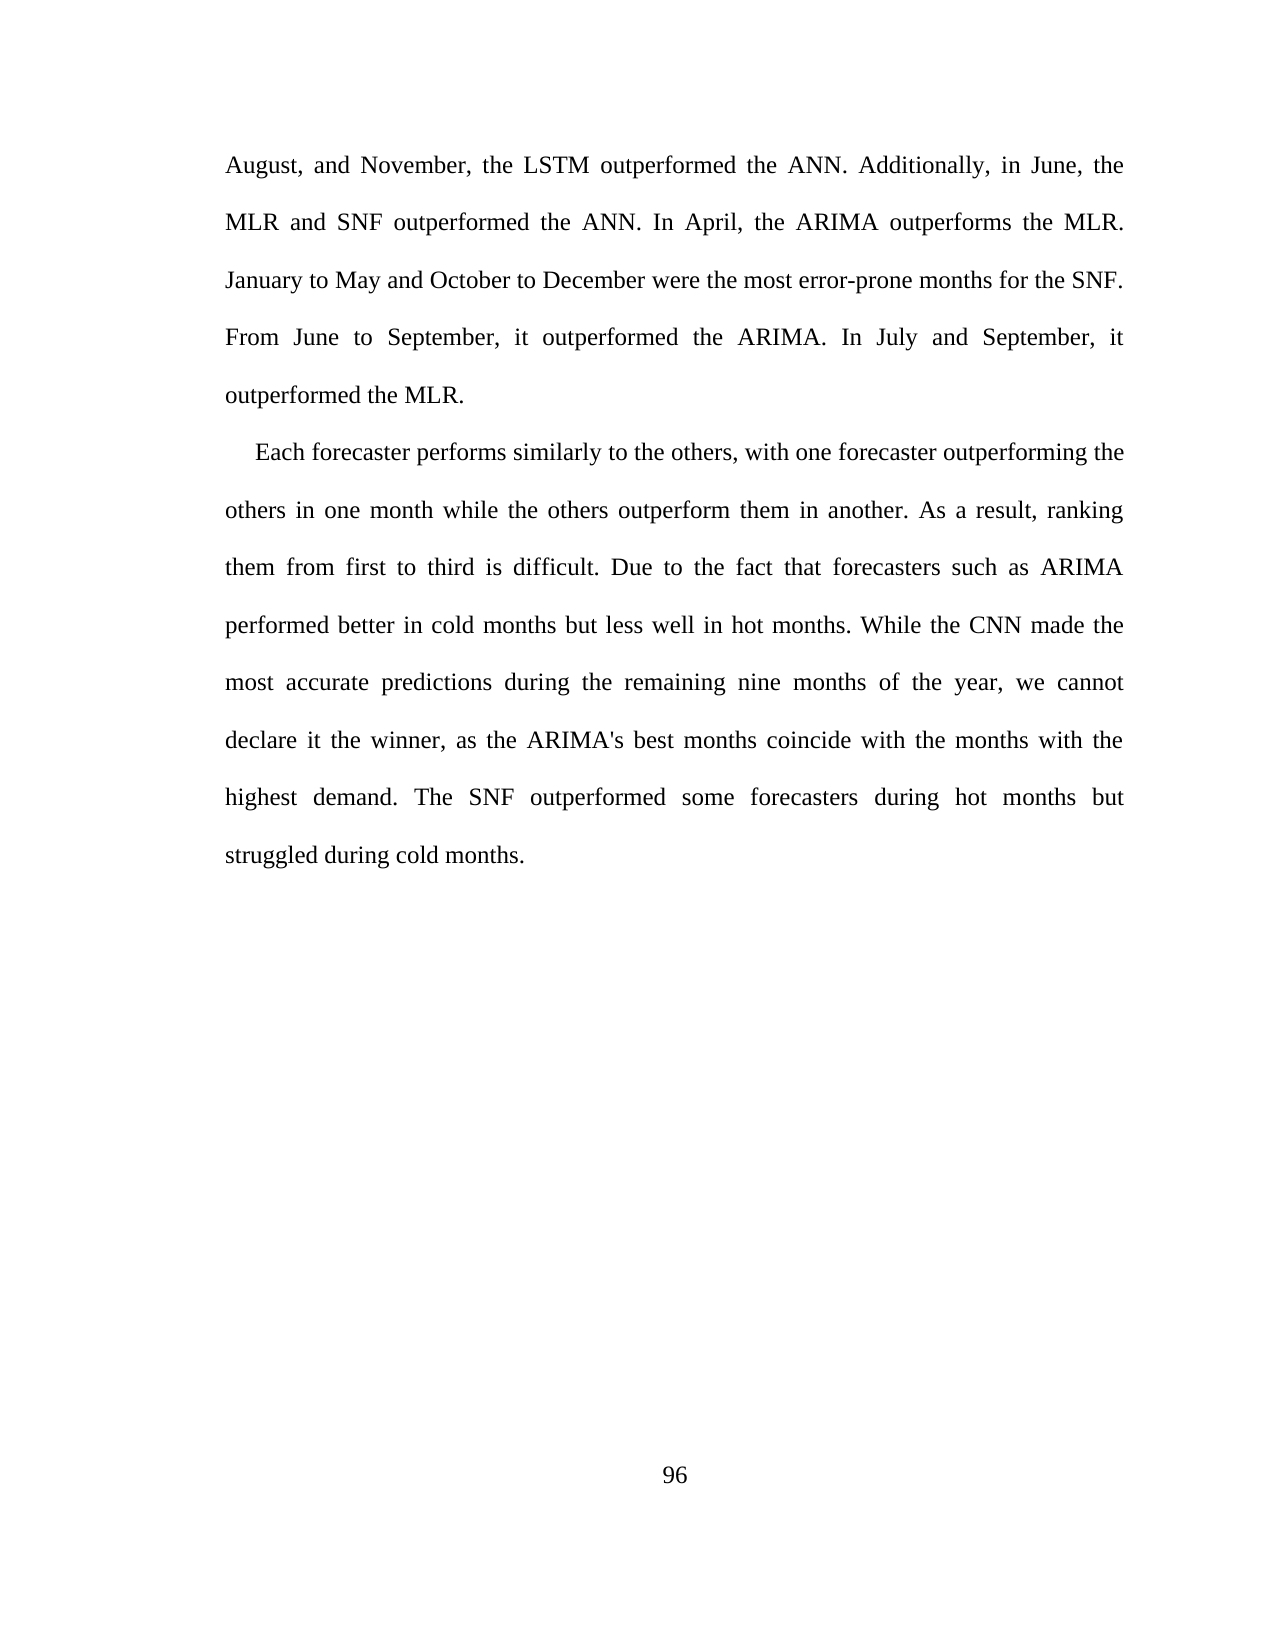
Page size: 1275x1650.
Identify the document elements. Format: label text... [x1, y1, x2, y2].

text Each forecaster performs similarly to the others, with one forecaster outperforming the others in one month while the others outperform them in another. As a result, ranking them from first to third is difficult. Due to the fact that forecasters such as ARIMA performed better in cold months but less well in hot months. While the CNN made the most accurate predictions during the remaining nine months of the year, we cannot declare it the winner, as the ARIMA's best months coincide with the months with the highest demand. The SNF outperformed some forecasters during hot months but struggled during cold months. [225, 437, 1125, 869]
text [225, 150, 1125, 409]
